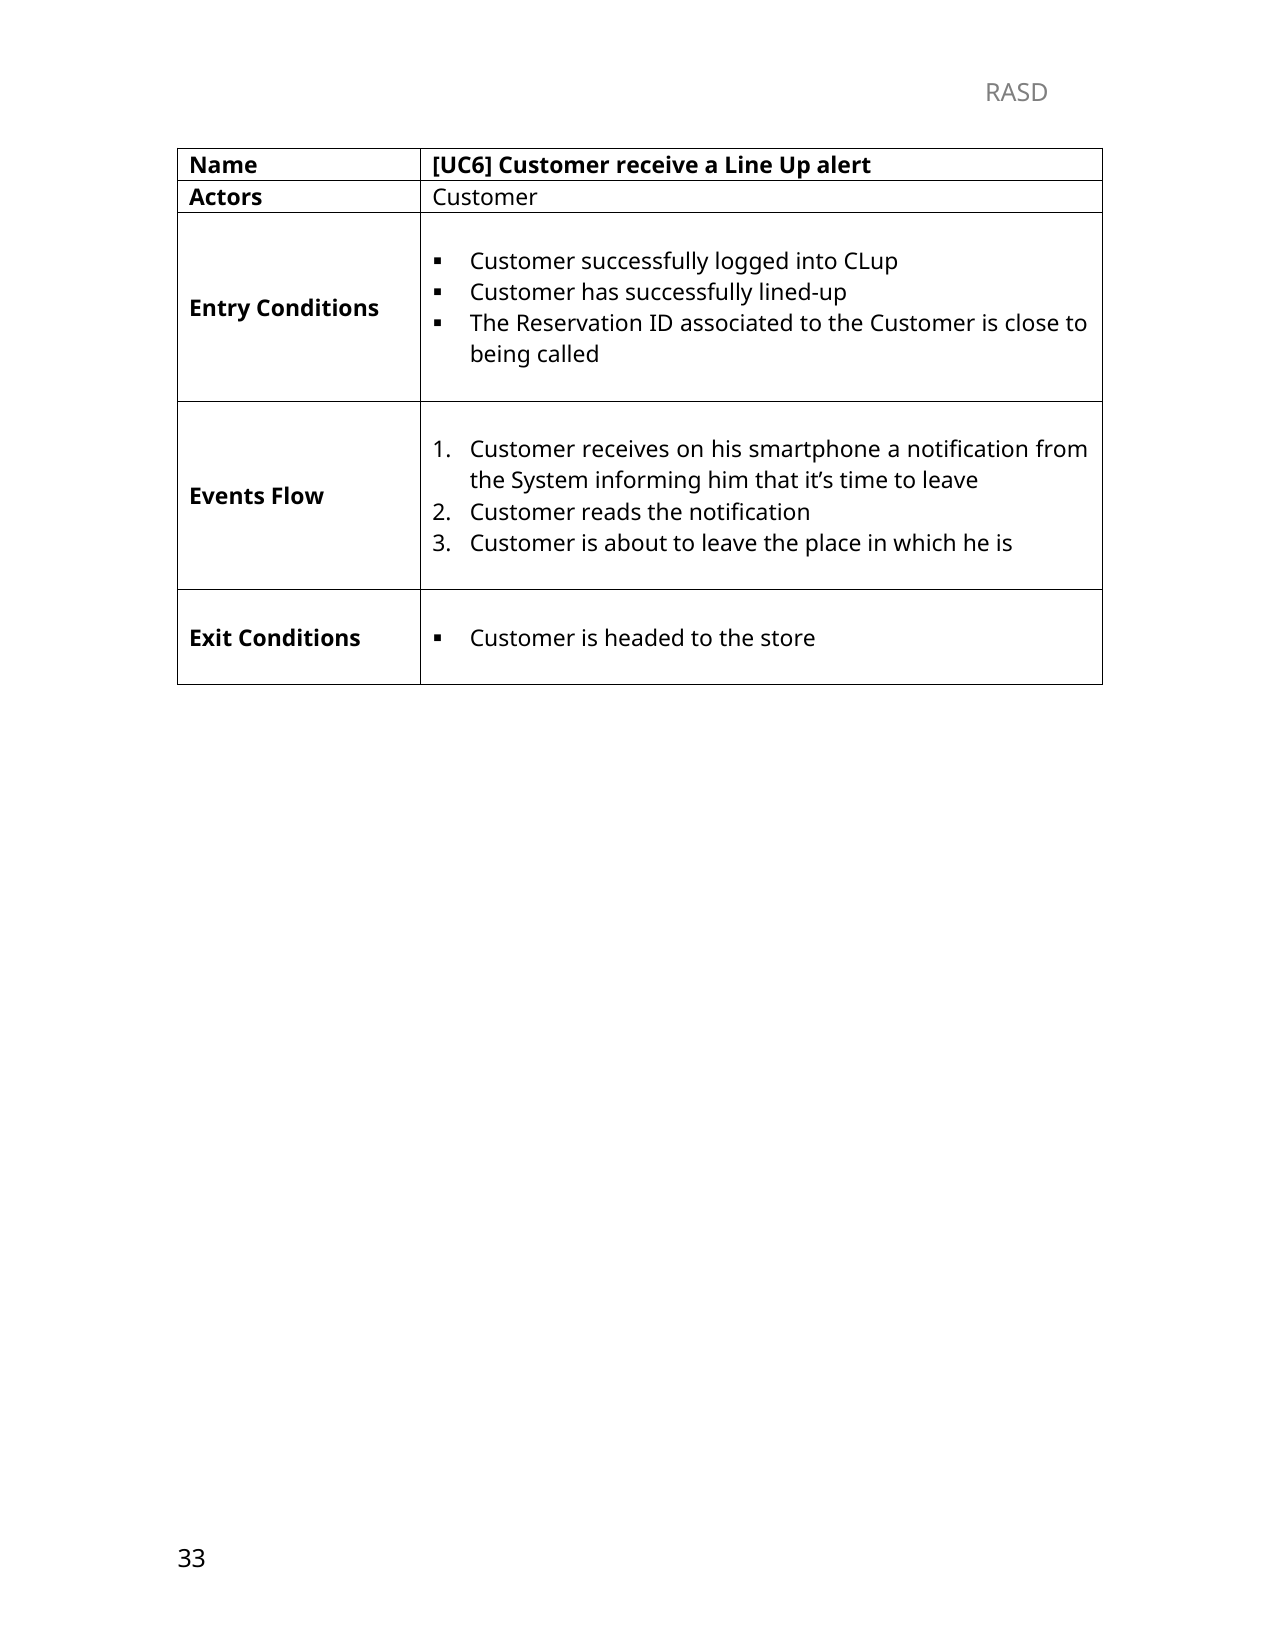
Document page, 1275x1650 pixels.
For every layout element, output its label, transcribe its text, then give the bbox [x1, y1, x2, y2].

table_cell Events Flow [178, 402, 420, 589]
table_cell Actors [178, 181, 420, 212]
table_cell Customer receives on his smartphone a notification from the System informing him that it’s time to leave Customer reads the notification Customer is about to leave the place in which he is [421, 402, 1102, 589]
table_header Name [178, 149, 420, 180]
table_cell Exit Conditions [178, 590, 420, 684]
table_header [UC6] Customer receive a Line Up alert [421, 149, 1102, 180]
table_cell Customer [421, 181, 1102, 212]
table_cell Customer is headed to the store [421, 590, 1102, 684]
table_cell Customer successfully logged into CLup Customer has successfully lined-up The Reservation ID associated to the Customer is close to being called [421, 213, 1102, 401]
table_cell Entry Conditions [178, 213, 420, 401]
